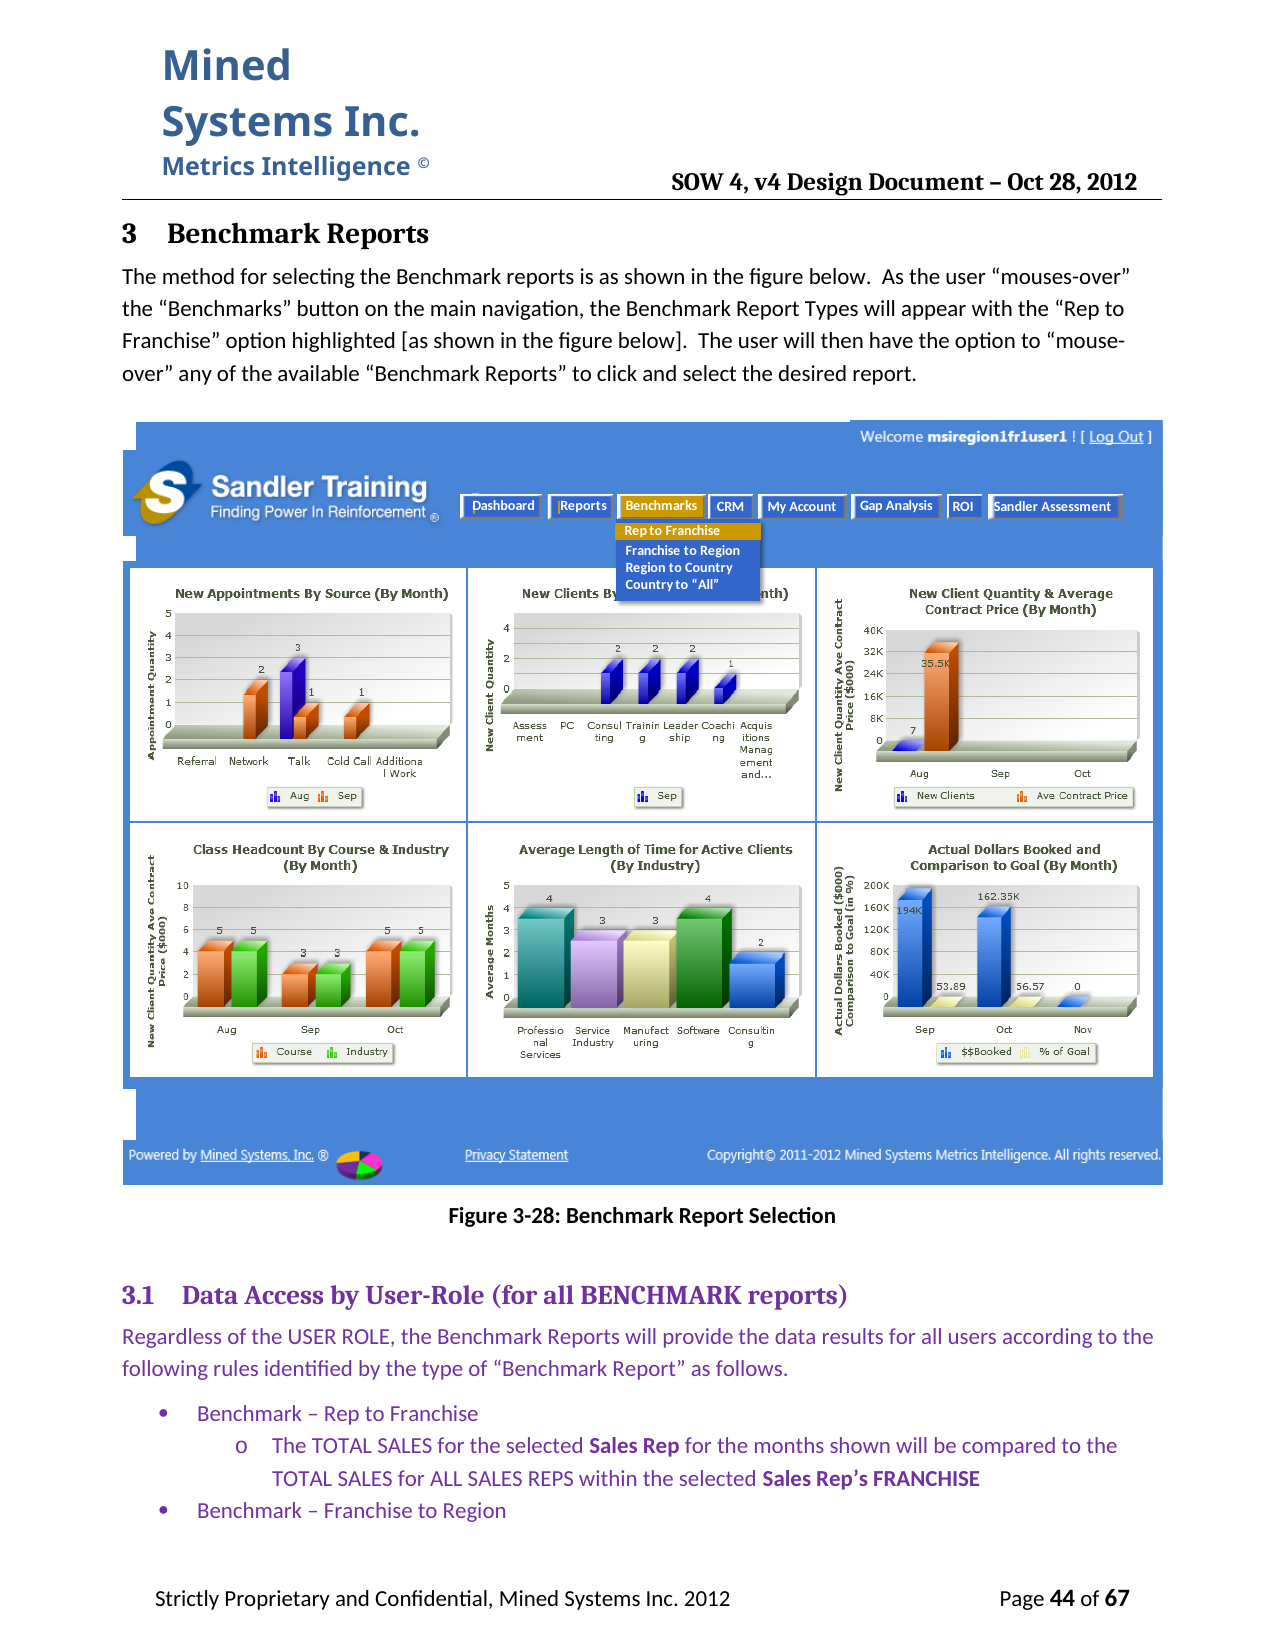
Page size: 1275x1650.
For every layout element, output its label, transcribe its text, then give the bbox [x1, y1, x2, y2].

list Benchmark – Rep to Franchise [159, 1399, 1162, 1427]
subtitle Benchmark Reports [122, 217, 1162, 251]
list The TOTAL SALES for the selected Sales Rep for the months shown will be compared to the TOTAL SALES for ALL SALES REPS within the selected Sales Rep’s FRANCHISE [234, 1431, 1162, 1492]
list Benchmark – Franchise to Region [159, 1496, 1162, 1524]
subtitle Data Access by User-Role (for all BENCHMARK reports) [122, 1280, 1162, 1311]
text Regardless of the USER ROLE, the Benchmark Reports will provide the data results for all users according to the following rules identified by the type of “Benchmark Report” as follows. [122, 1322, 1162, 1382]
text The method for selecting the Benchmark reports is as shown in the figure below. As the user “mouses-over” the “Benchmarks” button on the main navigation, the Benchmark Report Types will appear with the “Rep to Franchise” option highlighted [as shown in the figure below]. The user will then have the option to “mouse-over” any of the available “Benchmark Reports” to click and select the desired report. [122, 262, 1162, 387]
